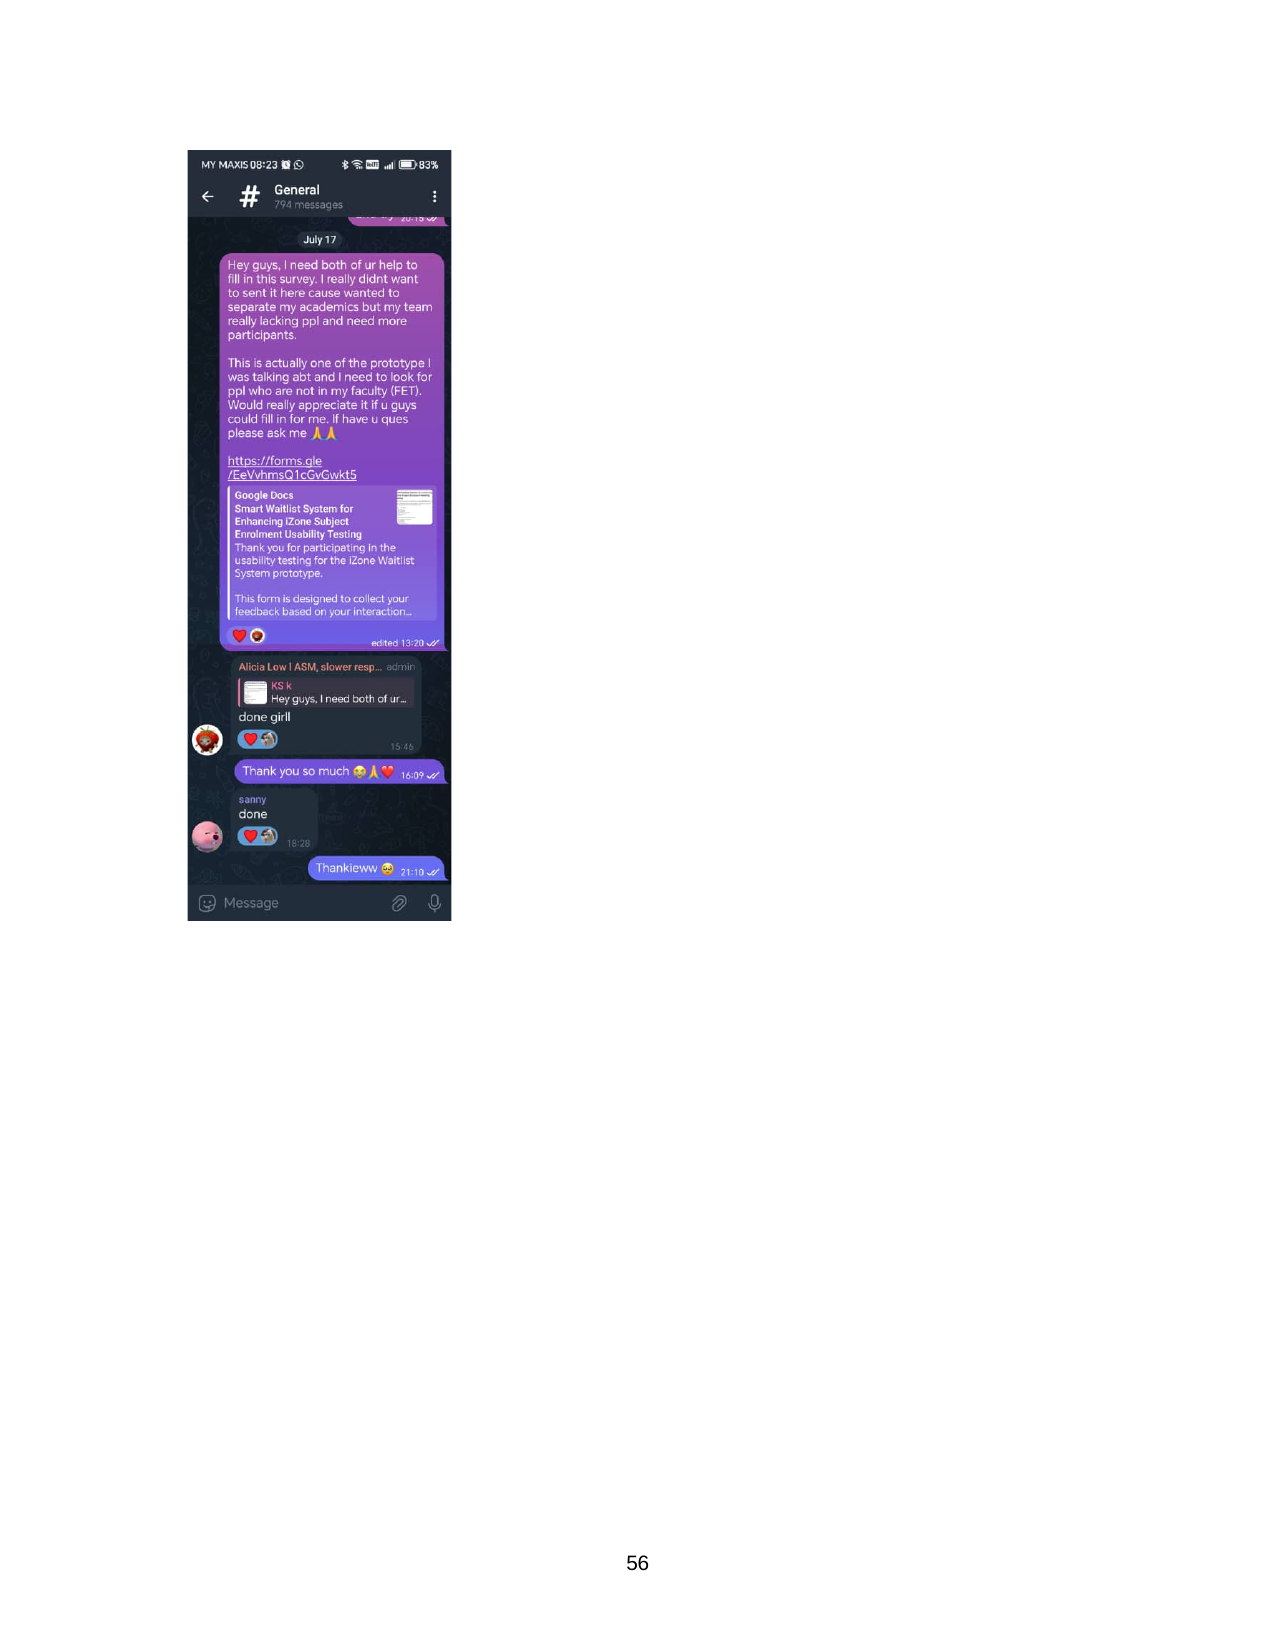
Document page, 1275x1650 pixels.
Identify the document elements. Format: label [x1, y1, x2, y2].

picture [187, 150, 452, 921]
